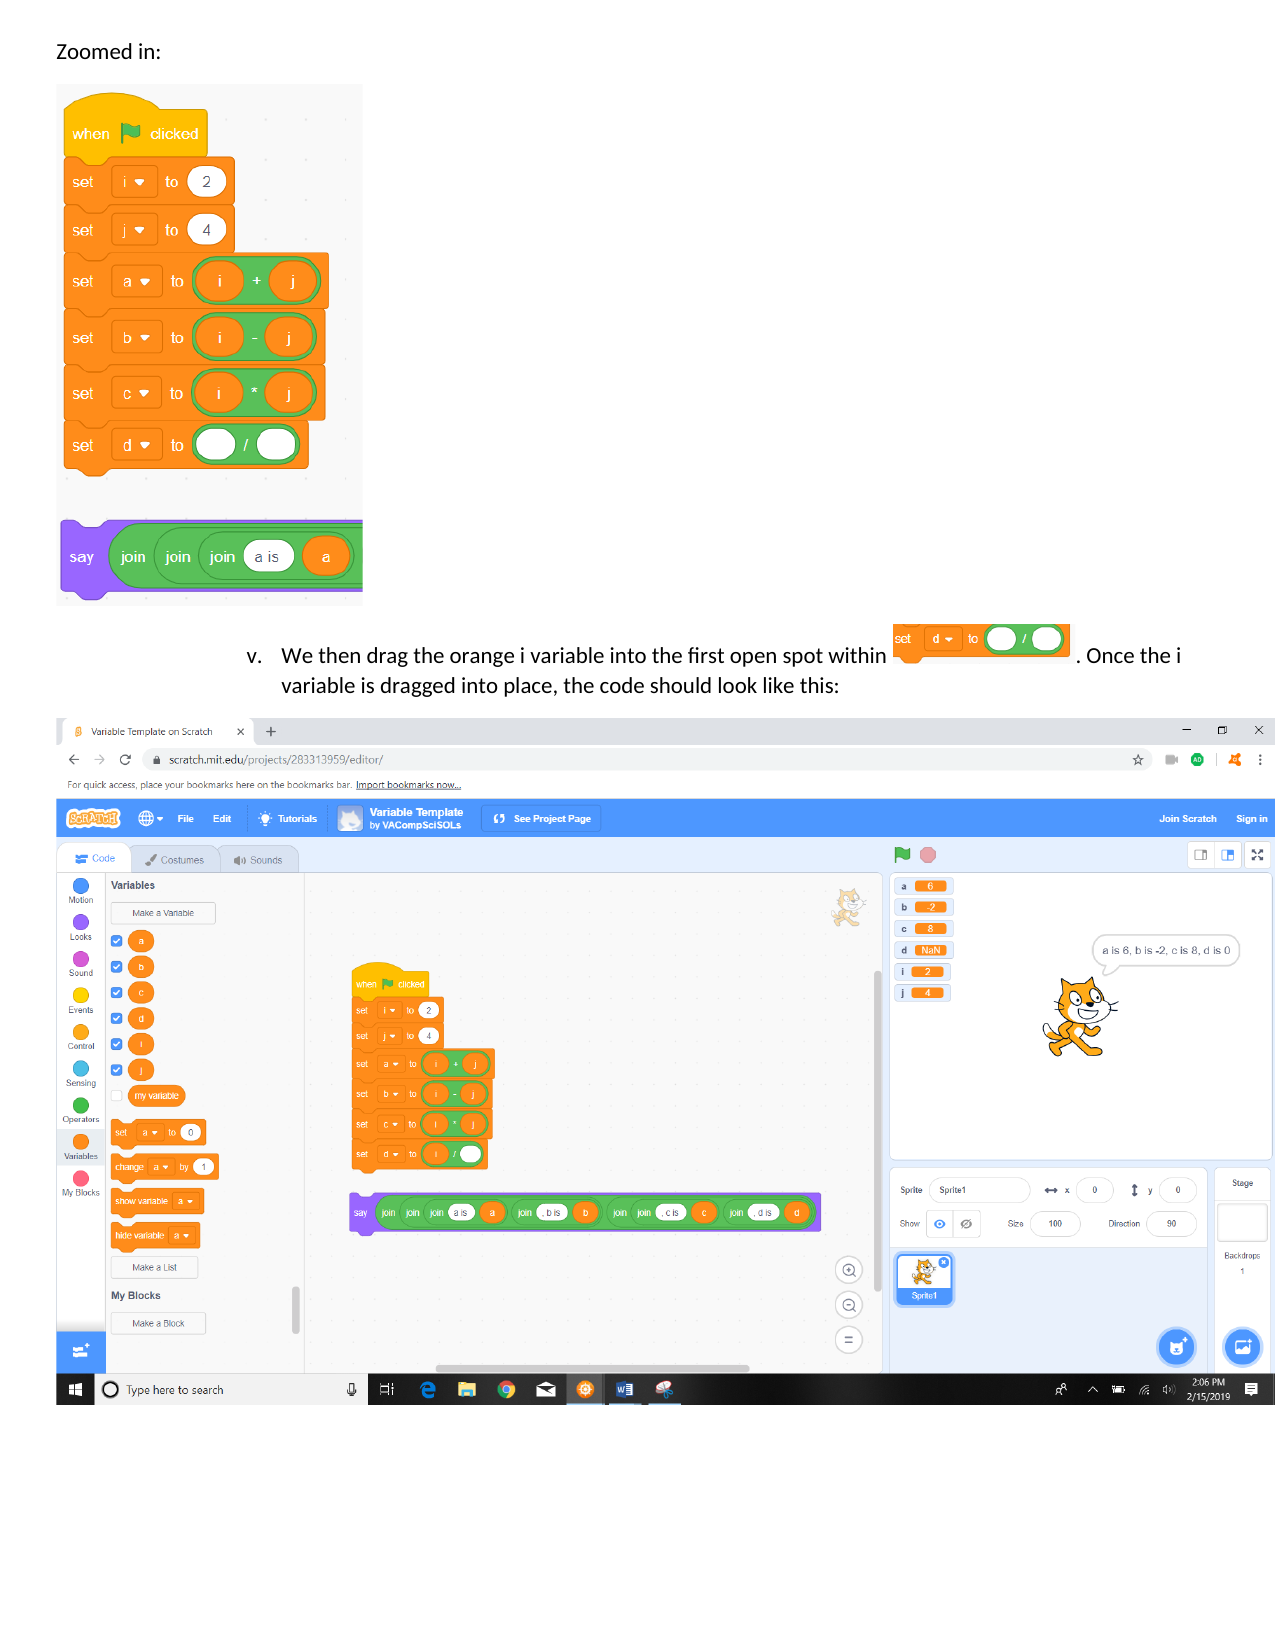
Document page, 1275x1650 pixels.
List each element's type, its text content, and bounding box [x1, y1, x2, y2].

picture [56, 84, 363, 606]
text Zoomed in: [56, 37, 1228, 66]
picture [893, 624, 1076, 664]
list We then drag the orange i variable into the first open spot within . Once the i variable is dragged into place, the code should look like this: [262, 624, 1228, 699]
picture [56, 718, 1275, 1405]
